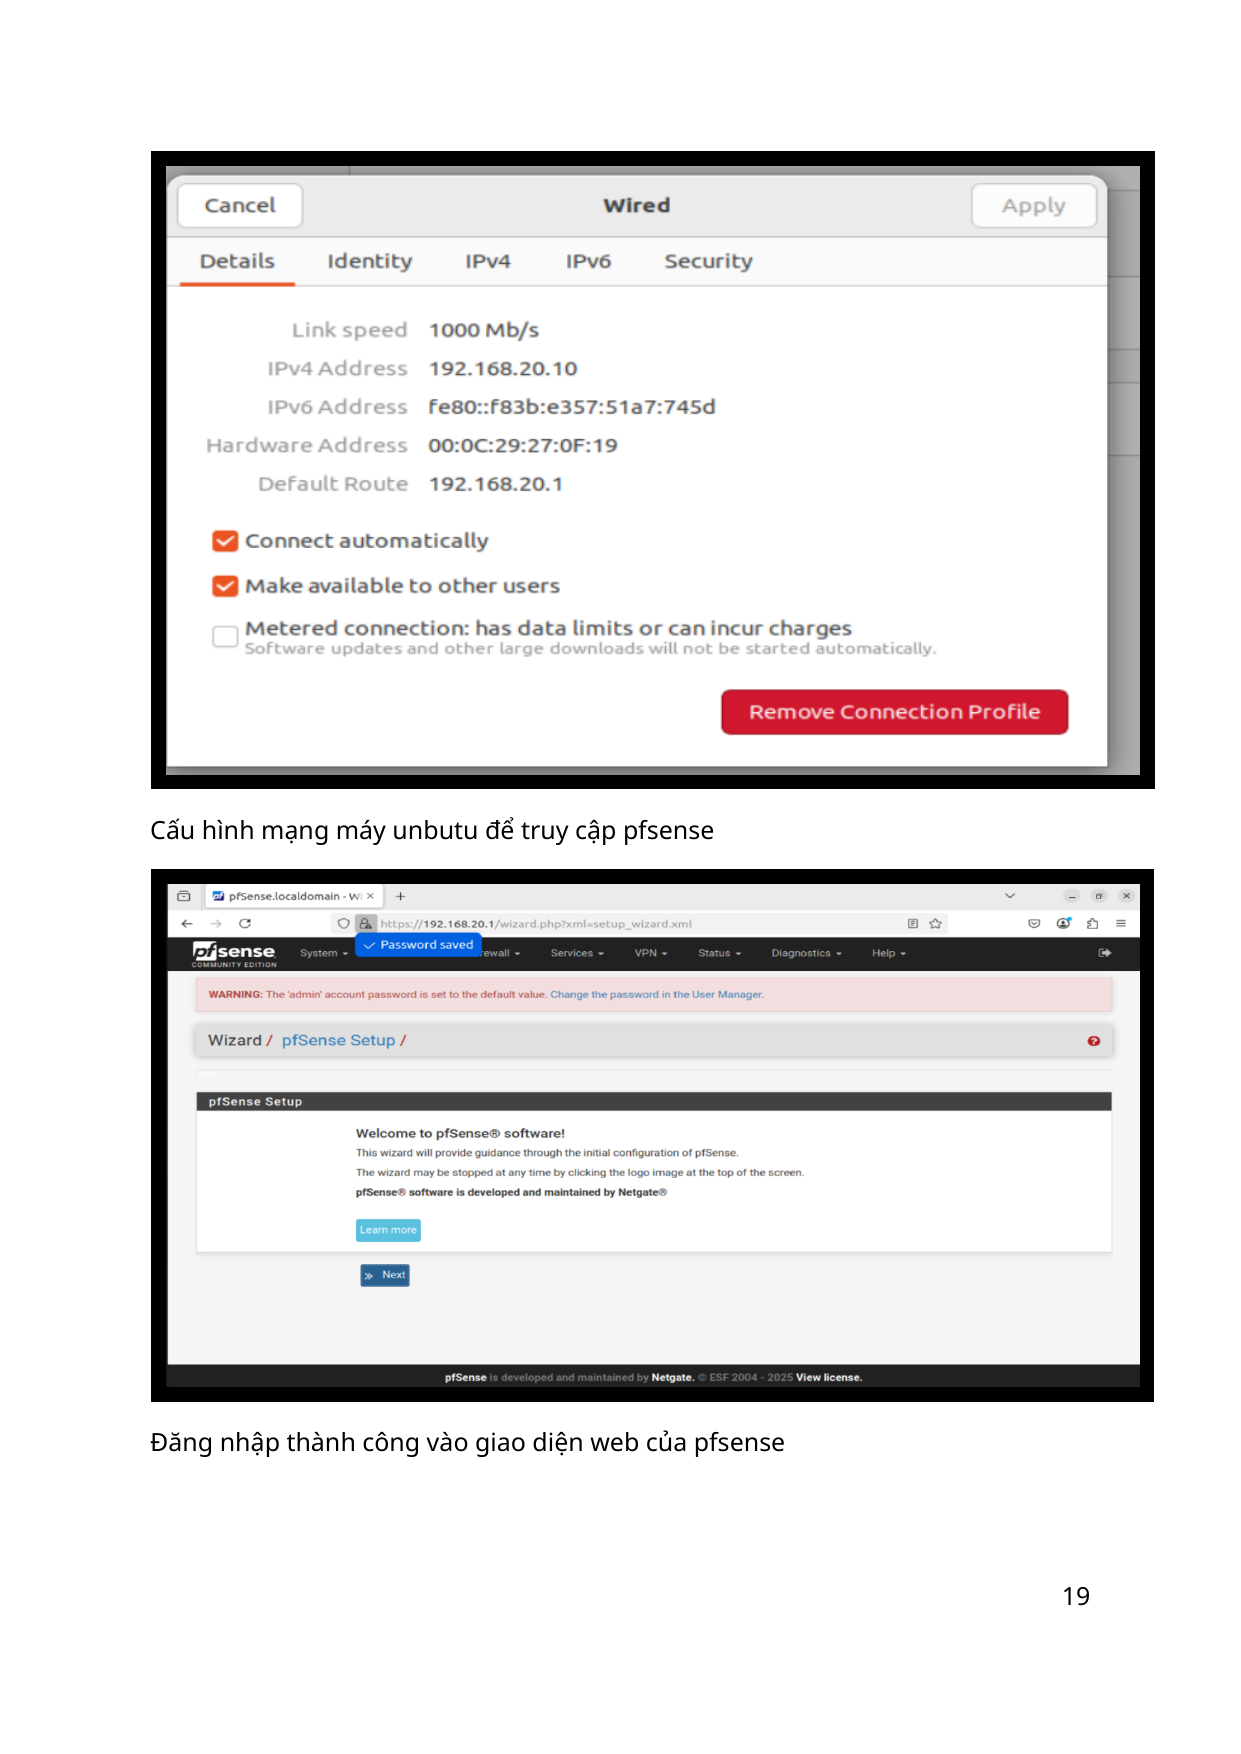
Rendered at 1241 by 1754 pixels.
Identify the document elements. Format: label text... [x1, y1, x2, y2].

picture [166, 884, 1140, 1387]
picture [166, 166, 1140, 775]
text Cấu hình mạng máy unbutu để truy cập pfsense [150, 812, 1090, 847]
text Đăng nhập thành công vào giao diện web của pfsense [150, 1424, 1090, 1459]
